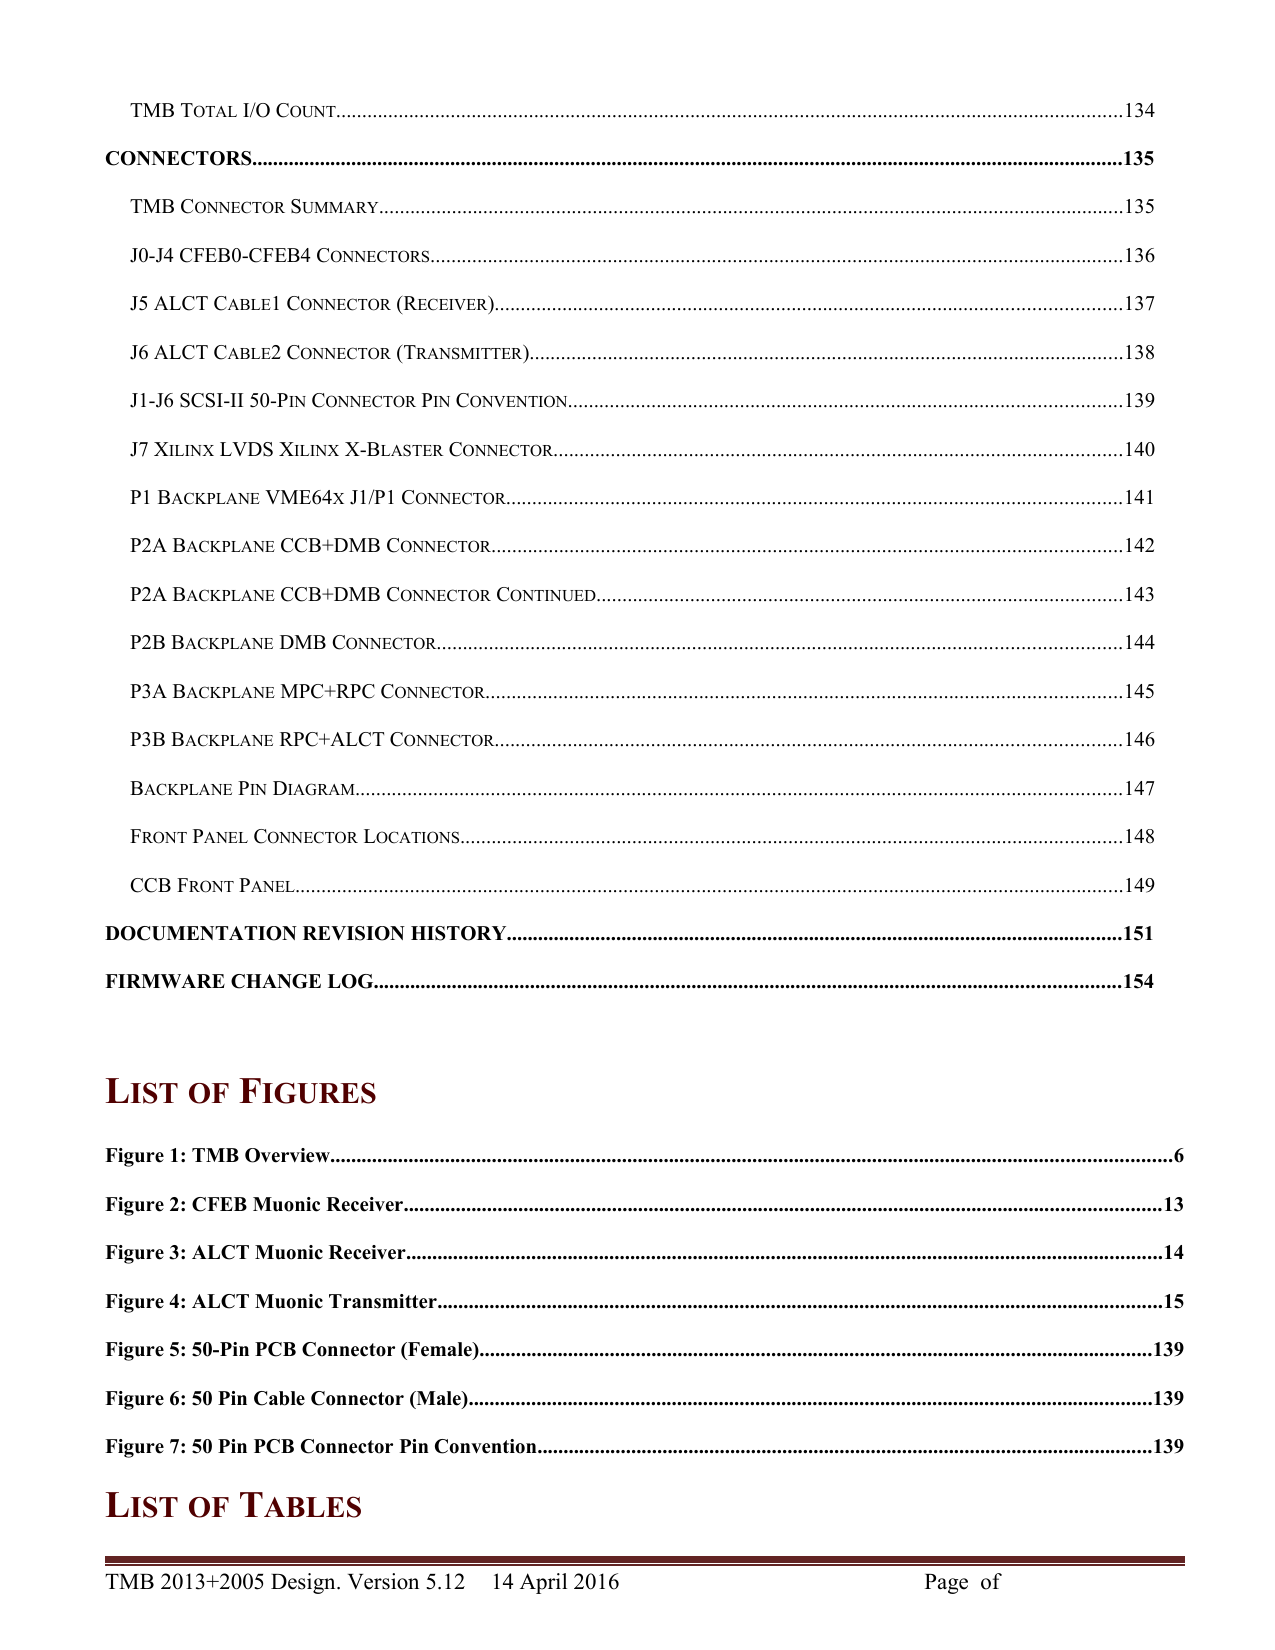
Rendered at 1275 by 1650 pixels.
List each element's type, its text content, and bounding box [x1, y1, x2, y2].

text Figure 2: CFEB Muonic Receiver 13 [105, 1192, 1185, 1216]
text Figure 7: 50 Pin PCB Connector Pin Convention 139 [105, 1434, 1185, 1458]
text Figure 1: TMB Overview. 6 [105, 1143, 1185, 1167]
subtitle List of Figures [105, 1069, 1185, 1112]
text Figure 4: ALCT Muonic Transmitter 15 [105, 1289, 1185, 1313]
subtitle List of Tables [105, 1482, 1185, 1526]
text Figure 6: 50 Pin Cable Connector (Male) 139 [105, 1386, 1185, 1410]
text Figure 3: ALCT Muonic Receiver 14 [105, 1240, 1185, 1264]
text Figure 5: 50-Pin PCB Connector (Female) 139 [105, 1337, 1185, 1361]
